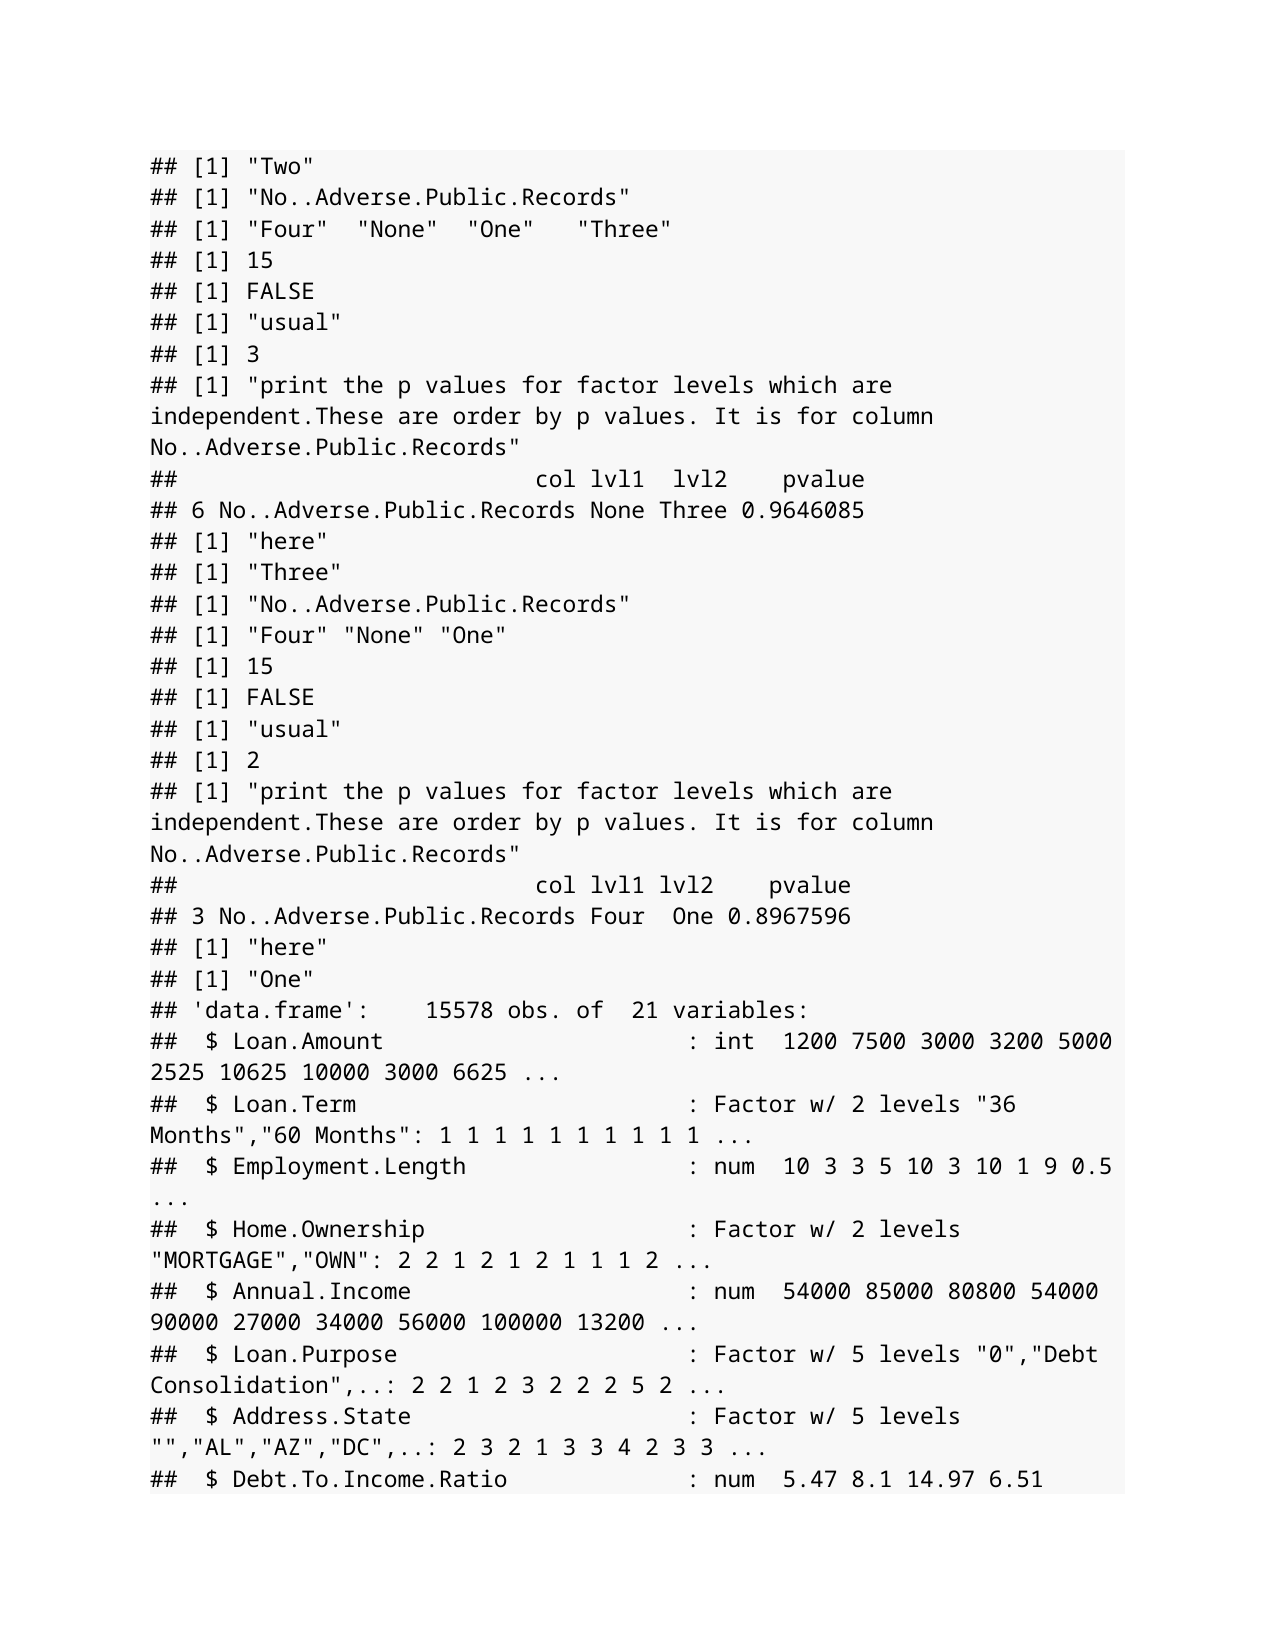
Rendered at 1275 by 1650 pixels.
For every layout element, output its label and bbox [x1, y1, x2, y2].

text [150, 150, 1125, 1494]
